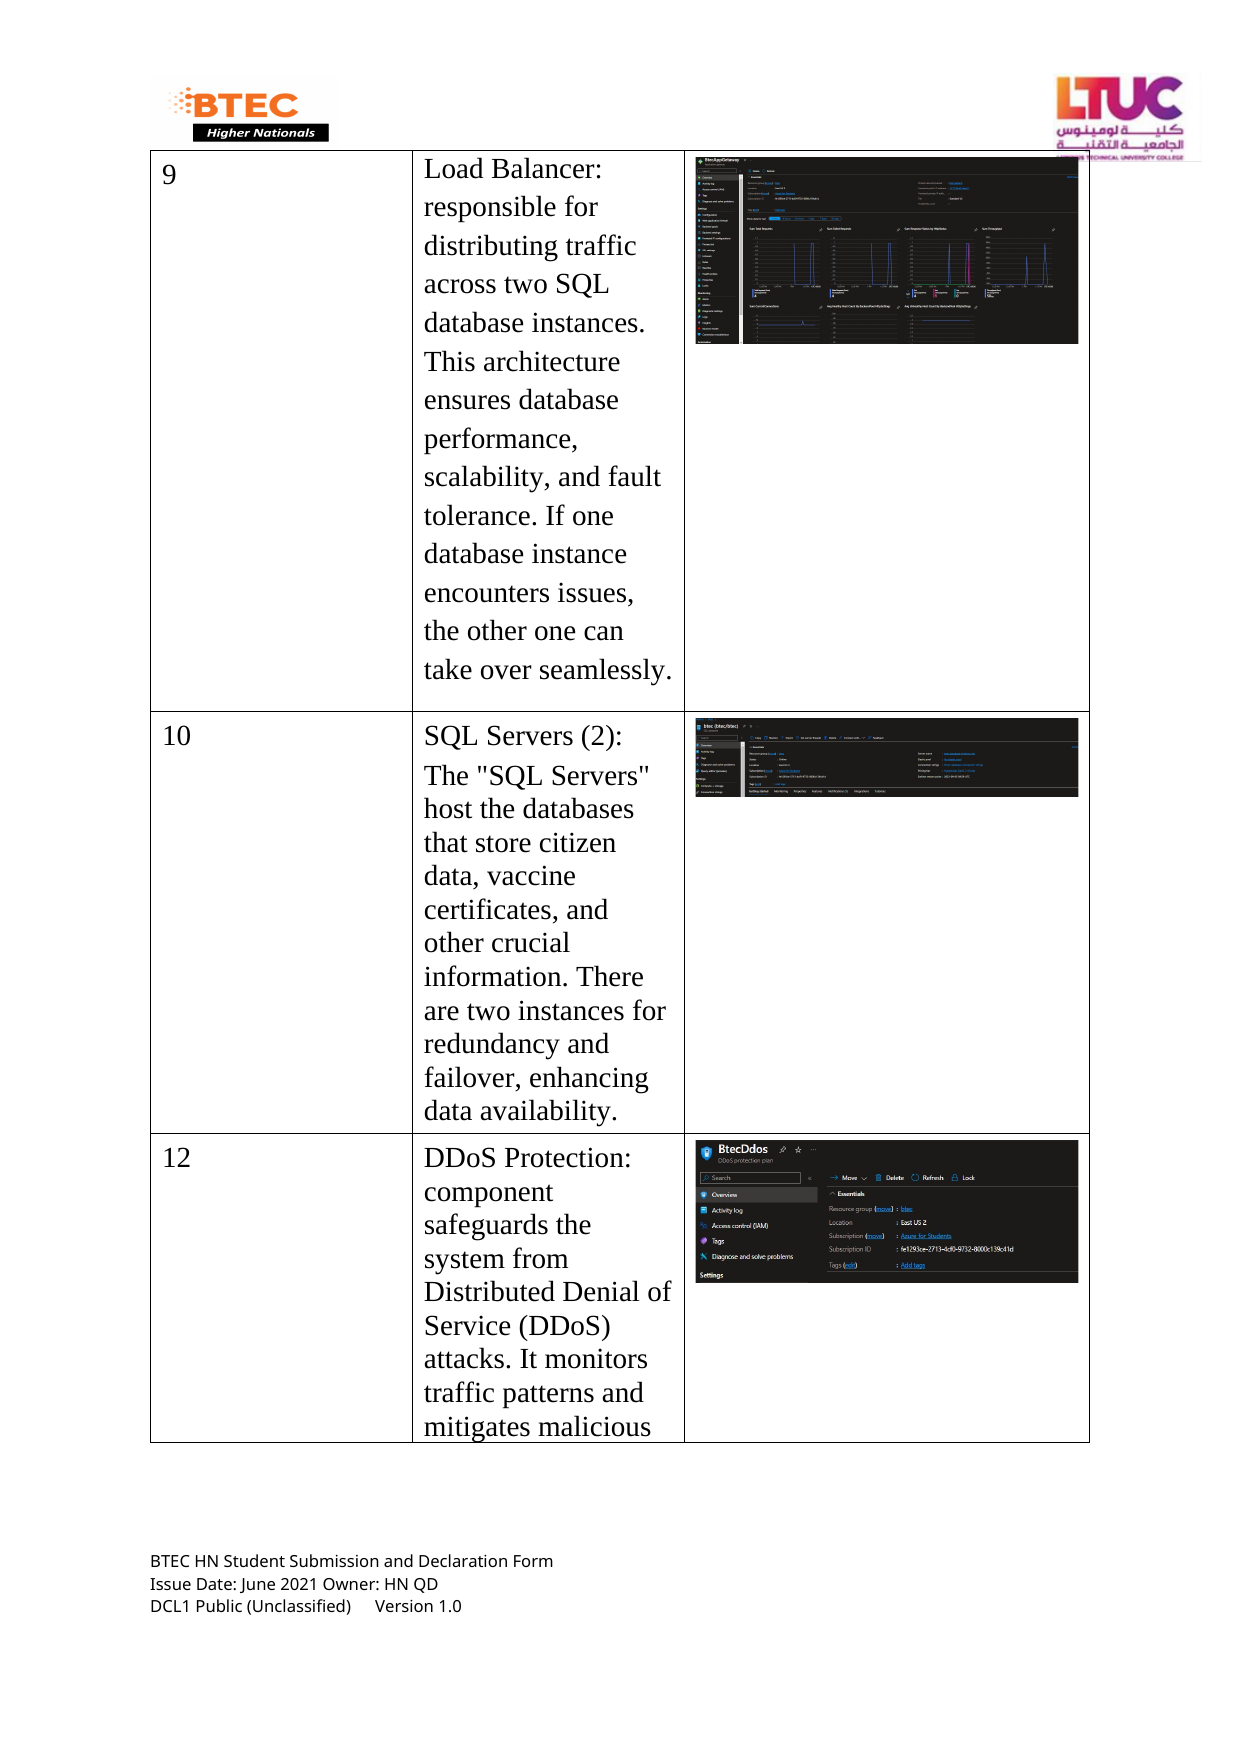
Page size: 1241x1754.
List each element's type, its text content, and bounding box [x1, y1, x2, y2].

table_cell 10 [151, 712, 412, 1133]
picture [695, 1140, 1079, 1283]
picture [1053, 73, 1202, 163]
table_cell Load Balancer: responsible for distributing traffic across two SQL database instances. This architecture ensures database performance, scalability, and fault tolerance. If one database instance encounters issues, the other one can take over seamlessly. [413, 151, 684, 711]
table_cell 12 [151, 1134, 412, 1442]
table_cell [685, 1134, 1089, 1442]
table_cell 9 [151, 151, 412, 711]
table_cell [685, 712, 1089, 1133]
picture [695, 157, 1079, 344]
picture [150, 76, 339, 150]
table_cell SQL Servers (2): The "SQL Servers" host the databases that store citizen data, vaccine certificates, and other crucial information. There are two instances for redundancy and failover, enhancing data availability. [413, 712, 684, 1133]
table_cell [685, 151, 1089, 711]
picture [695, 718, 1079, 797]
